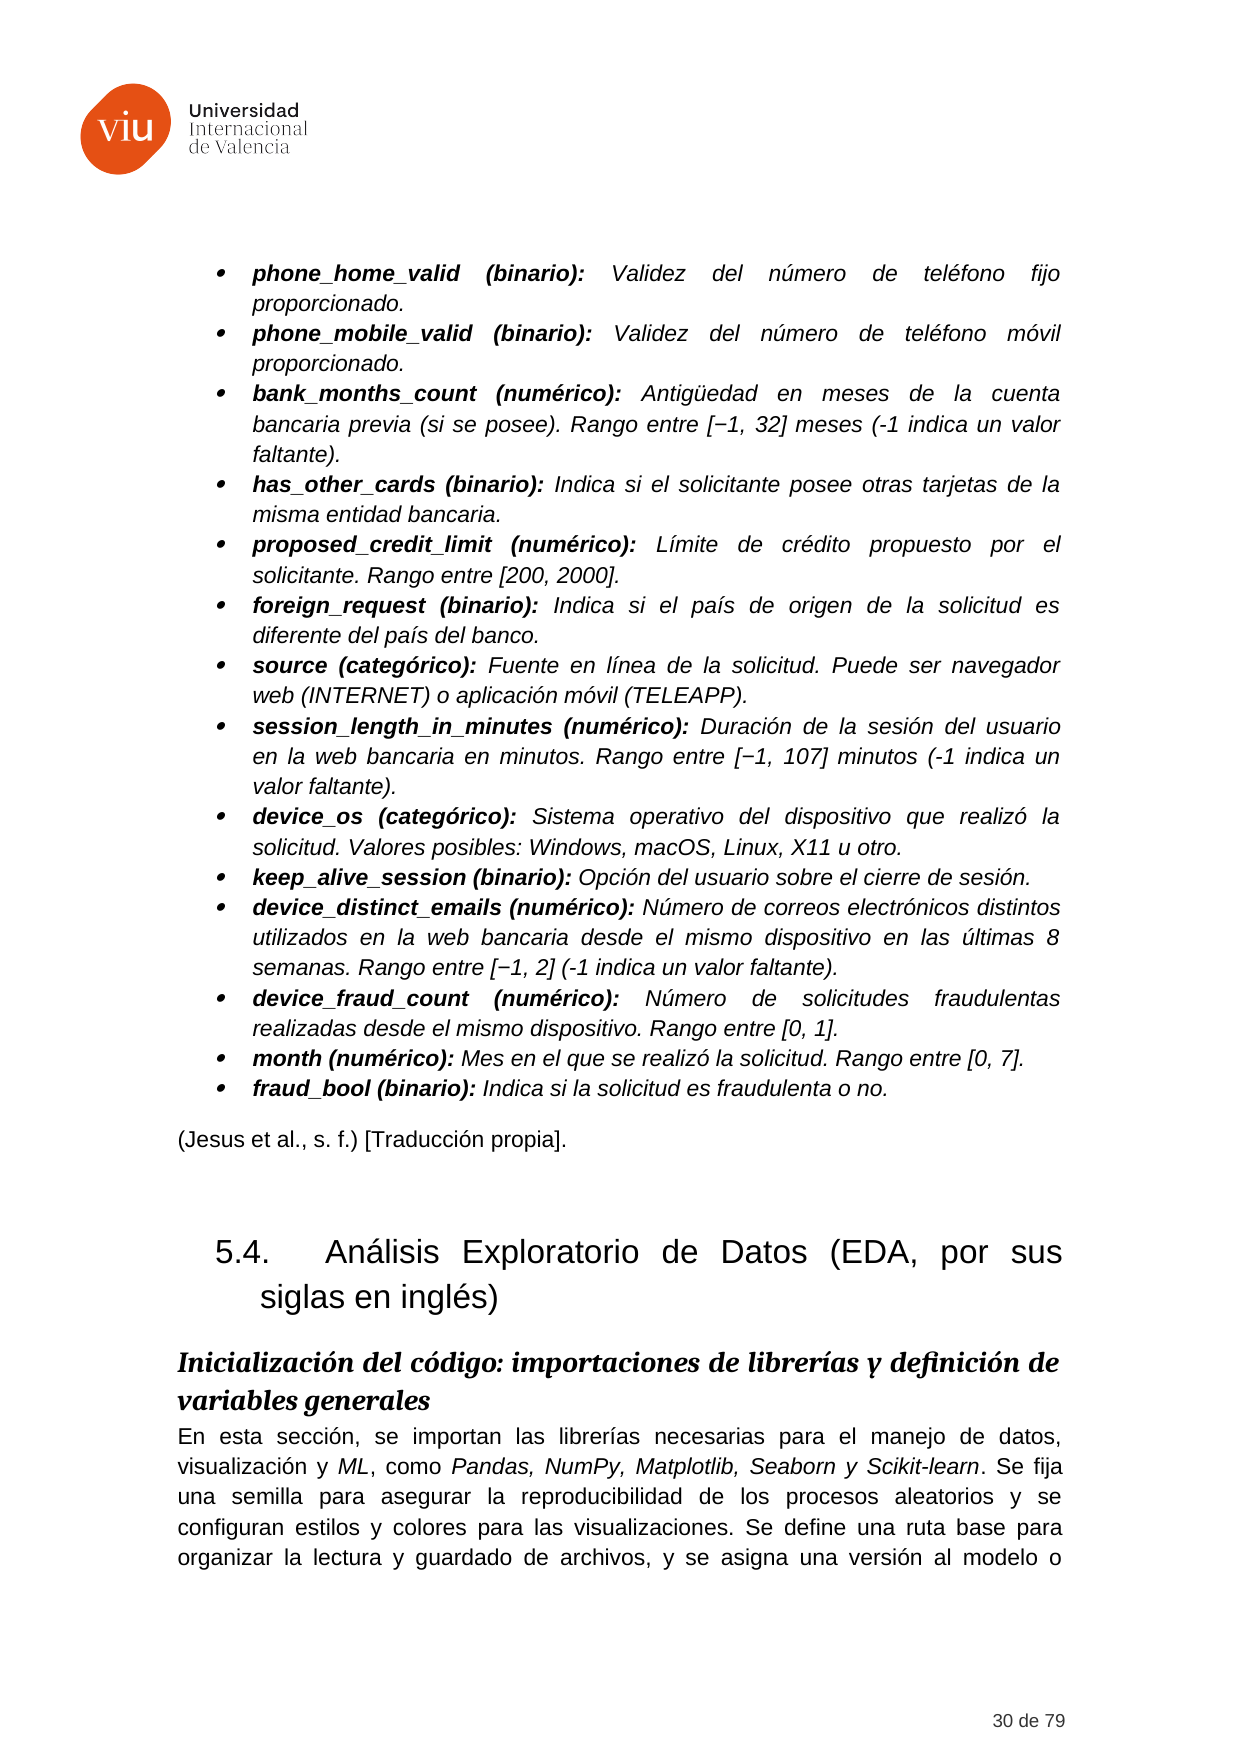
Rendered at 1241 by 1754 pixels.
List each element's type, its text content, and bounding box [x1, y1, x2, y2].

picture [59, 62, 329, 197]
list keep_alive_session (binario): Opción del usuario sobre el cierre de sesión. [215, 864, 1063, 890]
list foreign_request (binario): Indica si el país de origen de la solicitud es diferente del país del banco. [215, 592, 1063, 648]
list month (numérico): Mes en el que se realizó la solicitud. Rango entre [0, 7]. [215, 1045, 1063, 1071]
list device_os (categórico): Sistema operativo del dispositivo que realizó la solicitud. Valores posibles: Windows, macOS, Linux, X11 u otro. [215, 803, 1063, 860]
list proposed_credit_limit (numérico): Límite de crédito propuesto por el solicitante. Rango entre [200, 2000]. [215, 531, 1063, 588]
subtitle Inicialización del código: importaciones de librerías y definición de variables generales [177, 1346, 1063, 1418]
list bank_months_count (numérico): Antigüedad en meses de la cuenta bancaria previa (si se posee). Rango entre [−1, 32] meses (-1 indica un valor faltante). [215, 380, 1063, 467]
subtitle Análisis Exploratorio de Datos (EDA, por sus siglas en inglés) [215, 1232, 1063, 1315]
list session_length_in_minutes (numérico): Duración de la sesión del usuario en la web bancaria en minutos. Rango entre [−1, 107] minutos (-1 indica un valor faltante). [215, 713, 1063, 799]
list device_distinct_emails (numérico): Número de correos electrónicos distintos utilizados en la web bancaria desde el mismo dispositivo en las últimas 8 semanas. Rango entre [−1, 2] (-1 indica un valor faltante). [215, 894, 1063, 981]
list phone_mobile_valid (binario): Validez del número de teléfono móvil proporcionado. [215, 320, 1063, 377]
text (Jesus et al., s. f.) [Traducción propia]. [177, 1126, 1063, 1153]
list source (categórico): Fuente en línea de la solicitud. Puede ser navegador web (INTERNET) o aplicación móvil (TELEAPP). [215, 652, 1063, 709]
list device_fraud_count (numérico): Número de solicitudes fraudulentas realizadas desde el mismo dispositivo. Rango entre [0, 1]. [215, 984, 1063, 1041]
list phone_home_valid (binario): Validez del número de teléfono fijo proporcionado. [215, 259, 1063, 316]
list fraud_bool (binario): Indica si la solicitud es fraudulenta o no. [215, 1075, 1063, 1102]
list has_other_cards (binario): Indica si el solicitante posee otras tarjetas de la misma entidad bancaria. [215, 471, 1063, 528]
